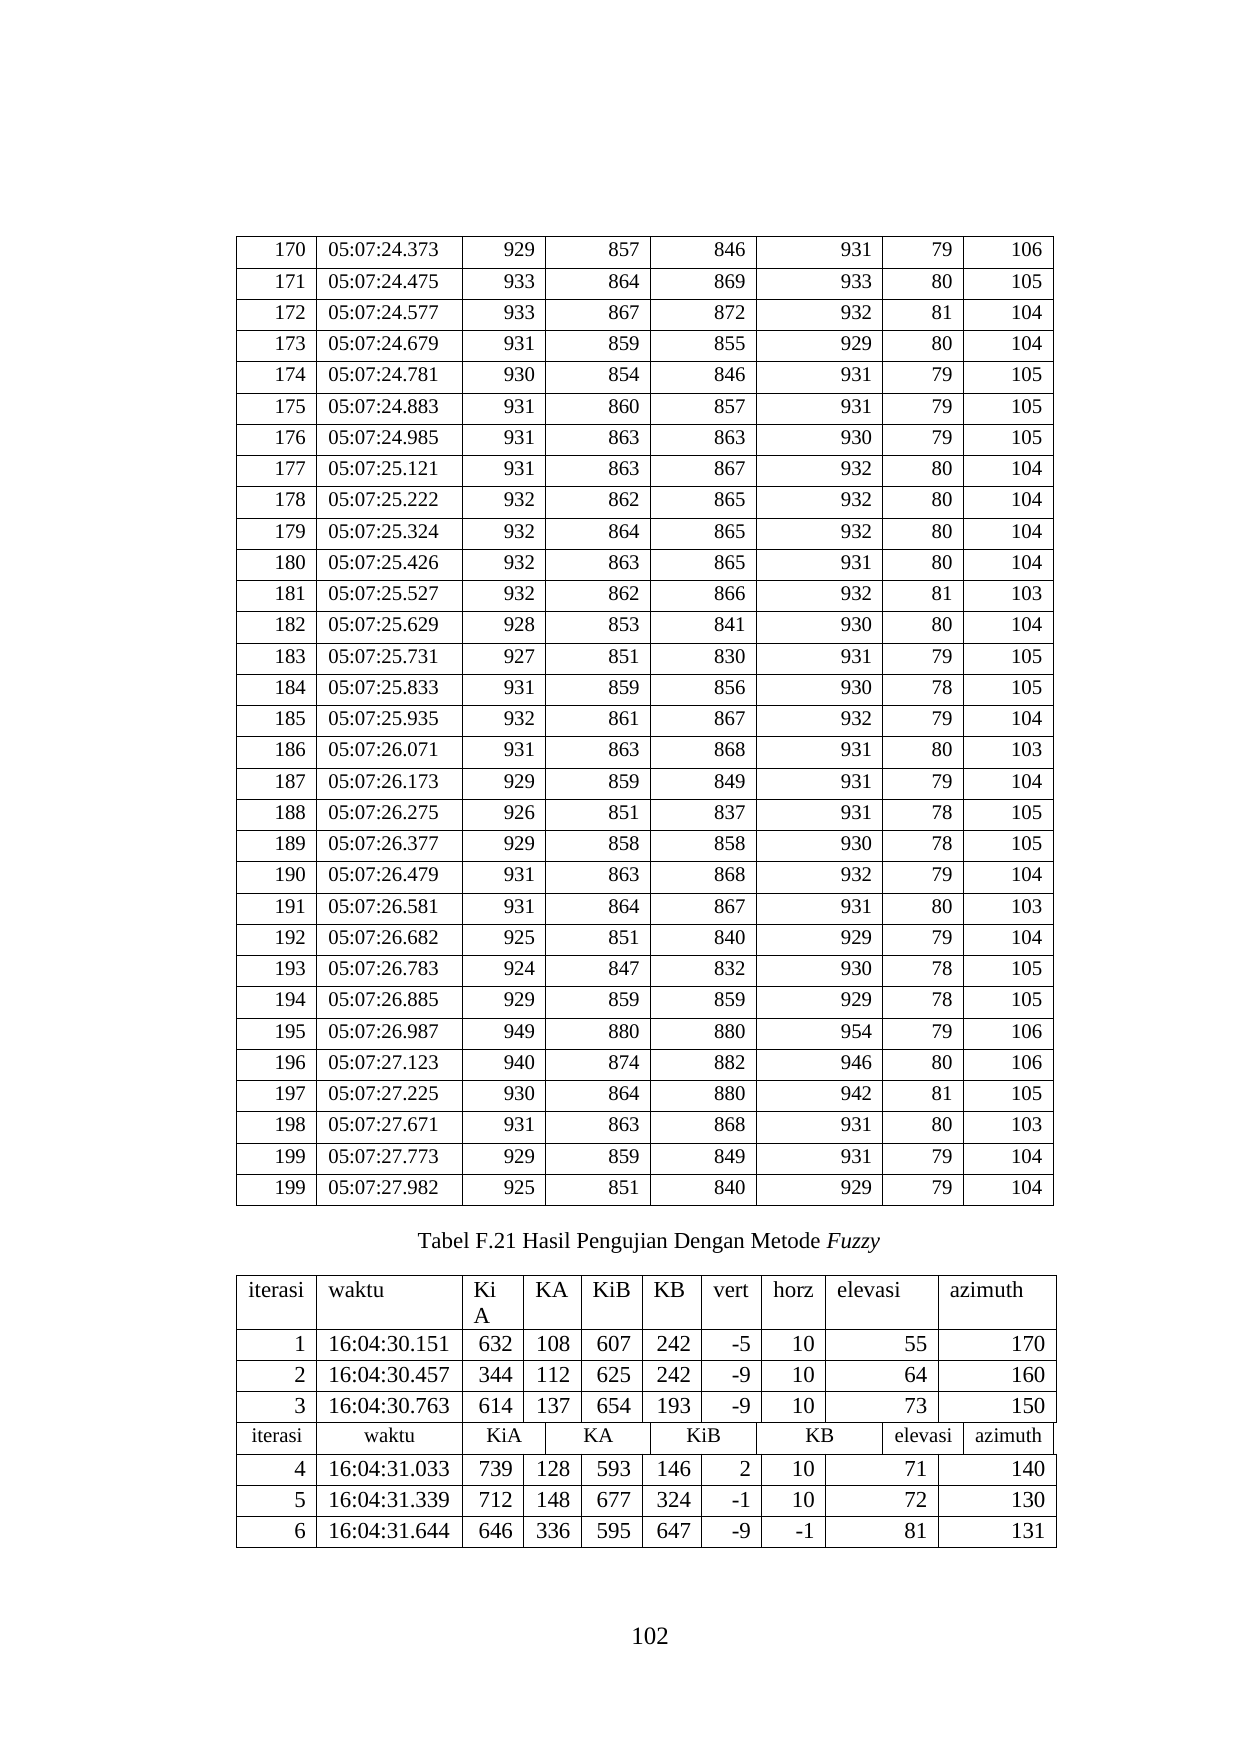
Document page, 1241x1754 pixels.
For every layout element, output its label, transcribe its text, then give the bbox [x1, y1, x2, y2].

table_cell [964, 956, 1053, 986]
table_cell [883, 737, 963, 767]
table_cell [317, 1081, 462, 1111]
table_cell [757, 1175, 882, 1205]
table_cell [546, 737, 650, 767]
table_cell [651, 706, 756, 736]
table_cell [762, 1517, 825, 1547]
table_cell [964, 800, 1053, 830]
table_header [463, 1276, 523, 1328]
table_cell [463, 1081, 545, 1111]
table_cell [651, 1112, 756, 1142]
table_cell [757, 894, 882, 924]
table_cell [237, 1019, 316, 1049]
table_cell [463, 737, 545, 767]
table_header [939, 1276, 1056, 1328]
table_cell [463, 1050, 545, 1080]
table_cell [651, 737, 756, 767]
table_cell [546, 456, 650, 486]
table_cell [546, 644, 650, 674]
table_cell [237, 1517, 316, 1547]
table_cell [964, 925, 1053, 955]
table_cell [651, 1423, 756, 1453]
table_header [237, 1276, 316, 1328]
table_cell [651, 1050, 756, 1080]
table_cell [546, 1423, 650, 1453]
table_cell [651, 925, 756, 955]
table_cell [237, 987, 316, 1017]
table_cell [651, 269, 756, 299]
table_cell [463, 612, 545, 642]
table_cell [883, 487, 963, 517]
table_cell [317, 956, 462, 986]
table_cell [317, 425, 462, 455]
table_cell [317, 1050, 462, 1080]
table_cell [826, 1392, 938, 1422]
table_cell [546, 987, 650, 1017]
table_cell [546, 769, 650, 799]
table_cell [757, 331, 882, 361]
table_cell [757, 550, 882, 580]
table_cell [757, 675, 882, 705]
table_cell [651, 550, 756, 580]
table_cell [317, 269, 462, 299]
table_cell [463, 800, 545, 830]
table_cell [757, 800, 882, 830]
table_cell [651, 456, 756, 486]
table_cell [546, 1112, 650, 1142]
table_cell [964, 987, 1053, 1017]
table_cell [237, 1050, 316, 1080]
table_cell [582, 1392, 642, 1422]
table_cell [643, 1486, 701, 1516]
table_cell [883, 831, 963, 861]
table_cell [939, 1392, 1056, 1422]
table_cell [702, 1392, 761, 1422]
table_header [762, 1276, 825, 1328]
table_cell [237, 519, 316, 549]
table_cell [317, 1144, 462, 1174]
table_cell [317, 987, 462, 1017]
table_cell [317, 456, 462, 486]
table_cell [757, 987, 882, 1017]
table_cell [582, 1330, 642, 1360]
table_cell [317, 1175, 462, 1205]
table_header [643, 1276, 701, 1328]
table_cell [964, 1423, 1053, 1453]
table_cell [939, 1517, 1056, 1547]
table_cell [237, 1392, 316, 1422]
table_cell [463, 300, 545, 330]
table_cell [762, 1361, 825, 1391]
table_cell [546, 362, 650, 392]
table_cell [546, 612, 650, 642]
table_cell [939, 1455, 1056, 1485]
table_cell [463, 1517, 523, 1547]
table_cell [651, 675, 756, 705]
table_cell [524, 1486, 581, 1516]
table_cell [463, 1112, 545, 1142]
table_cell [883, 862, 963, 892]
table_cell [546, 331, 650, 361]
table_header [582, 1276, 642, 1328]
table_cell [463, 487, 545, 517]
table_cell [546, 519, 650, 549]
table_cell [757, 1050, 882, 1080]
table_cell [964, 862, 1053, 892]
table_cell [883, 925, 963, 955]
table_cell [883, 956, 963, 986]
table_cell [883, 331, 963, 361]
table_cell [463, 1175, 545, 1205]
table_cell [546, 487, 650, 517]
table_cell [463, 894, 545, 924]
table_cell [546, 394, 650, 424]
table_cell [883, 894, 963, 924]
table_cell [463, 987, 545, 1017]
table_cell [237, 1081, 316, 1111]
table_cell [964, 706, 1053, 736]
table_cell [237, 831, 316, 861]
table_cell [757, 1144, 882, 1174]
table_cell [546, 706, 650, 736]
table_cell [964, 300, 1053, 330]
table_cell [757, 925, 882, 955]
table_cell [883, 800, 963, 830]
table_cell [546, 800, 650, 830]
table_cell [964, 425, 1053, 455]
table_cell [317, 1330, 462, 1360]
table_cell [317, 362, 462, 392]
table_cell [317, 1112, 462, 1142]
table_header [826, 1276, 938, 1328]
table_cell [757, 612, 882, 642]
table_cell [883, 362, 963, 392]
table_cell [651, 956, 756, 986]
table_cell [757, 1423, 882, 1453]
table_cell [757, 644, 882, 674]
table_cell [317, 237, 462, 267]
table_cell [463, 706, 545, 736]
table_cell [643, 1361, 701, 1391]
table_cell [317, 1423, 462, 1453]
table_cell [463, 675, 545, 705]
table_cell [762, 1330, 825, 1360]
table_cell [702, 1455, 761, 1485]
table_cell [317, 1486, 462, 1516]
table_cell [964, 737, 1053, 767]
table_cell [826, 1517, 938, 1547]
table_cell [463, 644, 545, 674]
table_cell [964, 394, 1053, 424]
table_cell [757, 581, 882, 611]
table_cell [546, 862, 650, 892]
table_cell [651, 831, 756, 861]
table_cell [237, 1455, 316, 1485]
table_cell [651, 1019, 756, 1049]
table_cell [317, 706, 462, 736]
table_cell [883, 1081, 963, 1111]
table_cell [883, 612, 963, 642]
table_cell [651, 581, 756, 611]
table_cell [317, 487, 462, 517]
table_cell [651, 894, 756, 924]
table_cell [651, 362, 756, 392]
text Tabel F.2 Hasil Pengujian Dengan Metode Fuzzy [236, 1228, 1063, 1254]
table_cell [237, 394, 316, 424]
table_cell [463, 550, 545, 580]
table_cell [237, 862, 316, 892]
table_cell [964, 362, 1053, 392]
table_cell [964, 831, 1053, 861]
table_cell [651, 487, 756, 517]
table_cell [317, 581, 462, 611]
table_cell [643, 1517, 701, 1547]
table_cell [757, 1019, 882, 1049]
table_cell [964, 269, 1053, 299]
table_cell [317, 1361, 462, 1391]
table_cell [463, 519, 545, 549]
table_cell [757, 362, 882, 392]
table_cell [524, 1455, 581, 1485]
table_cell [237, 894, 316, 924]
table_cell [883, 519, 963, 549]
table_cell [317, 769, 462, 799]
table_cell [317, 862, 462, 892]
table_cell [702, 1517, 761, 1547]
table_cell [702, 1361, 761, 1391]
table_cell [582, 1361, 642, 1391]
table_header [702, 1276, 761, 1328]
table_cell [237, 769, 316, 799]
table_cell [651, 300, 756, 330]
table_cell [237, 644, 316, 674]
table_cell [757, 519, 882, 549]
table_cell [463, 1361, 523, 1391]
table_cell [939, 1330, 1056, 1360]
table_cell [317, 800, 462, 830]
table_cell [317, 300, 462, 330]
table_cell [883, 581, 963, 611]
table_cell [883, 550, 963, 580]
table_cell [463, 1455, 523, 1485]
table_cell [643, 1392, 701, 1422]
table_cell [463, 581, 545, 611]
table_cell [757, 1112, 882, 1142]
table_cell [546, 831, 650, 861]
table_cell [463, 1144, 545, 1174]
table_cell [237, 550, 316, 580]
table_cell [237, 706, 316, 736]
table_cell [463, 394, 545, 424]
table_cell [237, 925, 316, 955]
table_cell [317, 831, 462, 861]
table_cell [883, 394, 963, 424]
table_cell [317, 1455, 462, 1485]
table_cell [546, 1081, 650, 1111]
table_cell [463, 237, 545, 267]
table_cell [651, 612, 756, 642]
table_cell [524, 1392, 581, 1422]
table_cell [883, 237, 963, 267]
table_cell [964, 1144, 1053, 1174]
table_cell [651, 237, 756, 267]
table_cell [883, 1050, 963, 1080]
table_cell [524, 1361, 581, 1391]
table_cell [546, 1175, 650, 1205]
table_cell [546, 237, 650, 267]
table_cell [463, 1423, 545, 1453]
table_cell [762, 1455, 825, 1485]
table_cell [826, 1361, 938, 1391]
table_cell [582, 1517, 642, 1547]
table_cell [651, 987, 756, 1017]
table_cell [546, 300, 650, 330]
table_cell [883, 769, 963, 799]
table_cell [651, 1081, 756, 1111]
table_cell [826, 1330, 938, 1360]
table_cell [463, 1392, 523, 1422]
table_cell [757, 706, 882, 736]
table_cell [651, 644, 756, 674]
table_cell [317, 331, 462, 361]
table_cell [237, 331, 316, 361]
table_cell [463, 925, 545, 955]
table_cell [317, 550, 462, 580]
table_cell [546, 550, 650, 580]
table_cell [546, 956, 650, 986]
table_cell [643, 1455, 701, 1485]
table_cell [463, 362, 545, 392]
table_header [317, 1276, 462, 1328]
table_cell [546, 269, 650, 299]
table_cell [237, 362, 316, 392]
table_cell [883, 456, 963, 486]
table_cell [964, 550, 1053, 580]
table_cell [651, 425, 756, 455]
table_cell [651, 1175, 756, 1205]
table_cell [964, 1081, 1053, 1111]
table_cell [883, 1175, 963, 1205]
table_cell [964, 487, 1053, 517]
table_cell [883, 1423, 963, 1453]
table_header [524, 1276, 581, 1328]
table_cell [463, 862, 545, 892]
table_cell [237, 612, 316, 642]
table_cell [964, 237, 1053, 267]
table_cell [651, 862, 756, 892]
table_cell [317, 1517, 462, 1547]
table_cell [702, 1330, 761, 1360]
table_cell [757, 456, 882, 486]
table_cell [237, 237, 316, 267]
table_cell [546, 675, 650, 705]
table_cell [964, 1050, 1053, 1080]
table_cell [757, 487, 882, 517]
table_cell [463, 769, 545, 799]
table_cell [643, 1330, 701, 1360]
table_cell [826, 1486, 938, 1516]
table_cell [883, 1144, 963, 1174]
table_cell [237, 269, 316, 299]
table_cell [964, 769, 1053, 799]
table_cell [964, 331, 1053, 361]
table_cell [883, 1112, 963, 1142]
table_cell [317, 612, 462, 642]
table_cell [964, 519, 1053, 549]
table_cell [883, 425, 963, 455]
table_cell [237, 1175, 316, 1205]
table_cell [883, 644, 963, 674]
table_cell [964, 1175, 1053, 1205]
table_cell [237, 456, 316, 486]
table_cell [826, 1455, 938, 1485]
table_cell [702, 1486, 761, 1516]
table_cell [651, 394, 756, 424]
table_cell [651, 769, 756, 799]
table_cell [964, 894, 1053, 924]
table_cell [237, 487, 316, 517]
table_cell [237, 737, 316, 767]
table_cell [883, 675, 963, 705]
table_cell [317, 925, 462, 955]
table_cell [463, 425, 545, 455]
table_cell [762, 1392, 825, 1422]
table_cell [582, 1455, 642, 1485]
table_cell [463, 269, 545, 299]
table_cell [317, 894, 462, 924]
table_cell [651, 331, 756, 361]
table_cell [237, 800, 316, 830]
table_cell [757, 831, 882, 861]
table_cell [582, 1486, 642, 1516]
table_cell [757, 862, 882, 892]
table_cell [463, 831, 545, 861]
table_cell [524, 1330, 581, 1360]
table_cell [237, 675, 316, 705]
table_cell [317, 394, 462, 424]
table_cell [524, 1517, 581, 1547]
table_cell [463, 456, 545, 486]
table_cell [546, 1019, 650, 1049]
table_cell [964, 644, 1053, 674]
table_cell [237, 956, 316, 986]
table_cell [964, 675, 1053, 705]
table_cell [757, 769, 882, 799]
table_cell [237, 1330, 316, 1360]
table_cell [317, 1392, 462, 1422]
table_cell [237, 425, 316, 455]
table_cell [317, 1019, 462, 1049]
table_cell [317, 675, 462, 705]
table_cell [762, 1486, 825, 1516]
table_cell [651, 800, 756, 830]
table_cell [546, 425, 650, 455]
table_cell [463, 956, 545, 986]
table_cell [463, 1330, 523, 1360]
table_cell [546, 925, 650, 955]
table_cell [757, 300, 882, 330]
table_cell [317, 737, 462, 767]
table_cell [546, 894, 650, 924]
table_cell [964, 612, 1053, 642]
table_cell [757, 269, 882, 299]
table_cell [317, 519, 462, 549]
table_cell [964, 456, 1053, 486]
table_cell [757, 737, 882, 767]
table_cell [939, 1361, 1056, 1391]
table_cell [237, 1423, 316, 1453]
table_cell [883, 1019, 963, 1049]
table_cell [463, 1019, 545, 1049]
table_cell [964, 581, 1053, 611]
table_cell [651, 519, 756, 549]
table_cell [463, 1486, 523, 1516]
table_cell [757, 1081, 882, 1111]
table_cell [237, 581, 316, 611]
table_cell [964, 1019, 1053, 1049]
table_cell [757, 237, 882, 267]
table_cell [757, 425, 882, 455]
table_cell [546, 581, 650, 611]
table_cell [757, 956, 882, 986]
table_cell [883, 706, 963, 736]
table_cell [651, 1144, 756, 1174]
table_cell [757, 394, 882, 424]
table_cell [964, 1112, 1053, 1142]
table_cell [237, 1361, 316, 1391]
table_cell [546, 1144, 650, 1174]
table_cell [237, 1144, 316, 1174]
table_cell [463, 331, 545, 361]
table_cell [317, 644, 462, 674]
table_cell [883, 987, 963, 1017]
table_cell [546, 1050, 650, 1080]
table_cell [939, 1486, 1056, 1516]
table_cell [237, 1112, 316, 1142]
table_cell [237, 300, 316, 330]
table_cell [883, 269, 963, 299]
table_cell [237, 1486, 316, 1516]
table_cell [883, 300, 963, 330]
